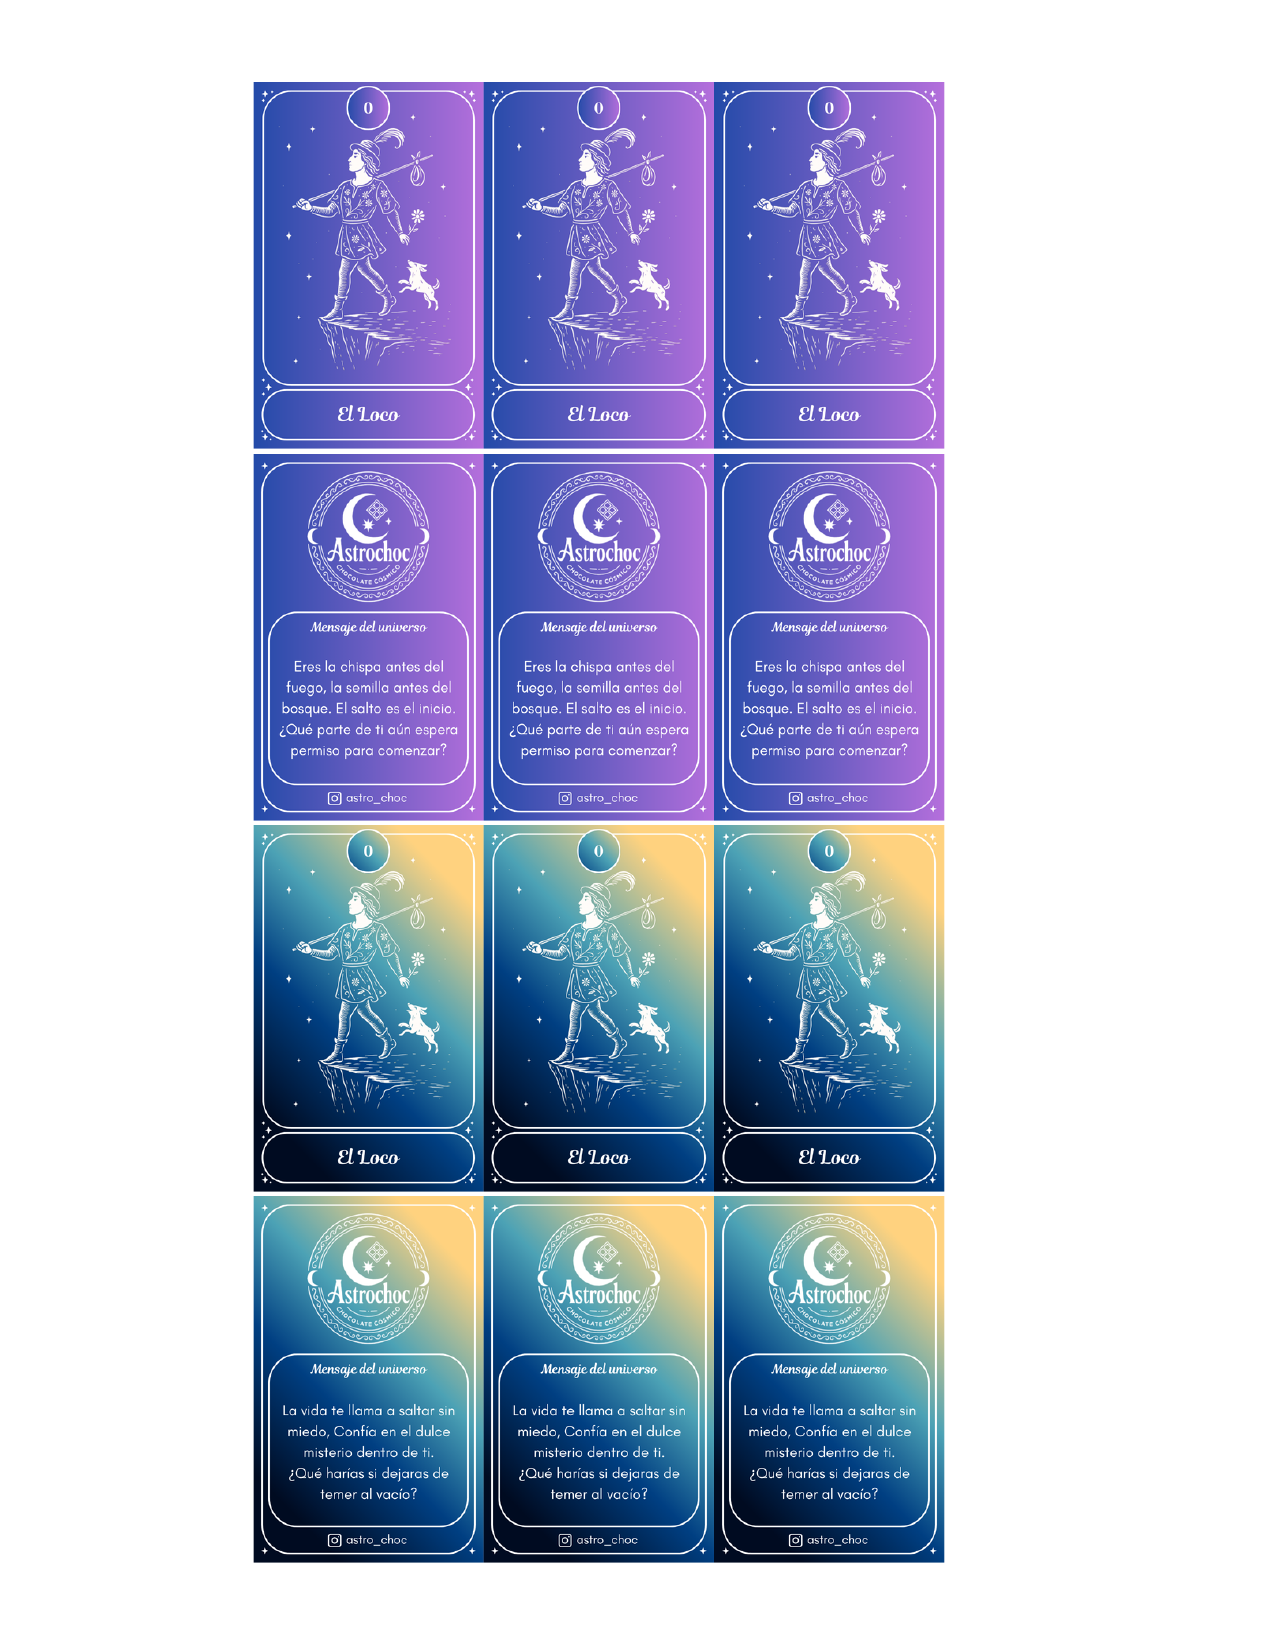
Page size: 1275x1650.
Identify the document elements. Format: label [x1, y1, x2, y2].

picture [253, 825, 945, 1192]
picture [253, 82, 945, 449]
picture [253, 1196, 945, 1563]
picture [253, 454, 945, 821]
